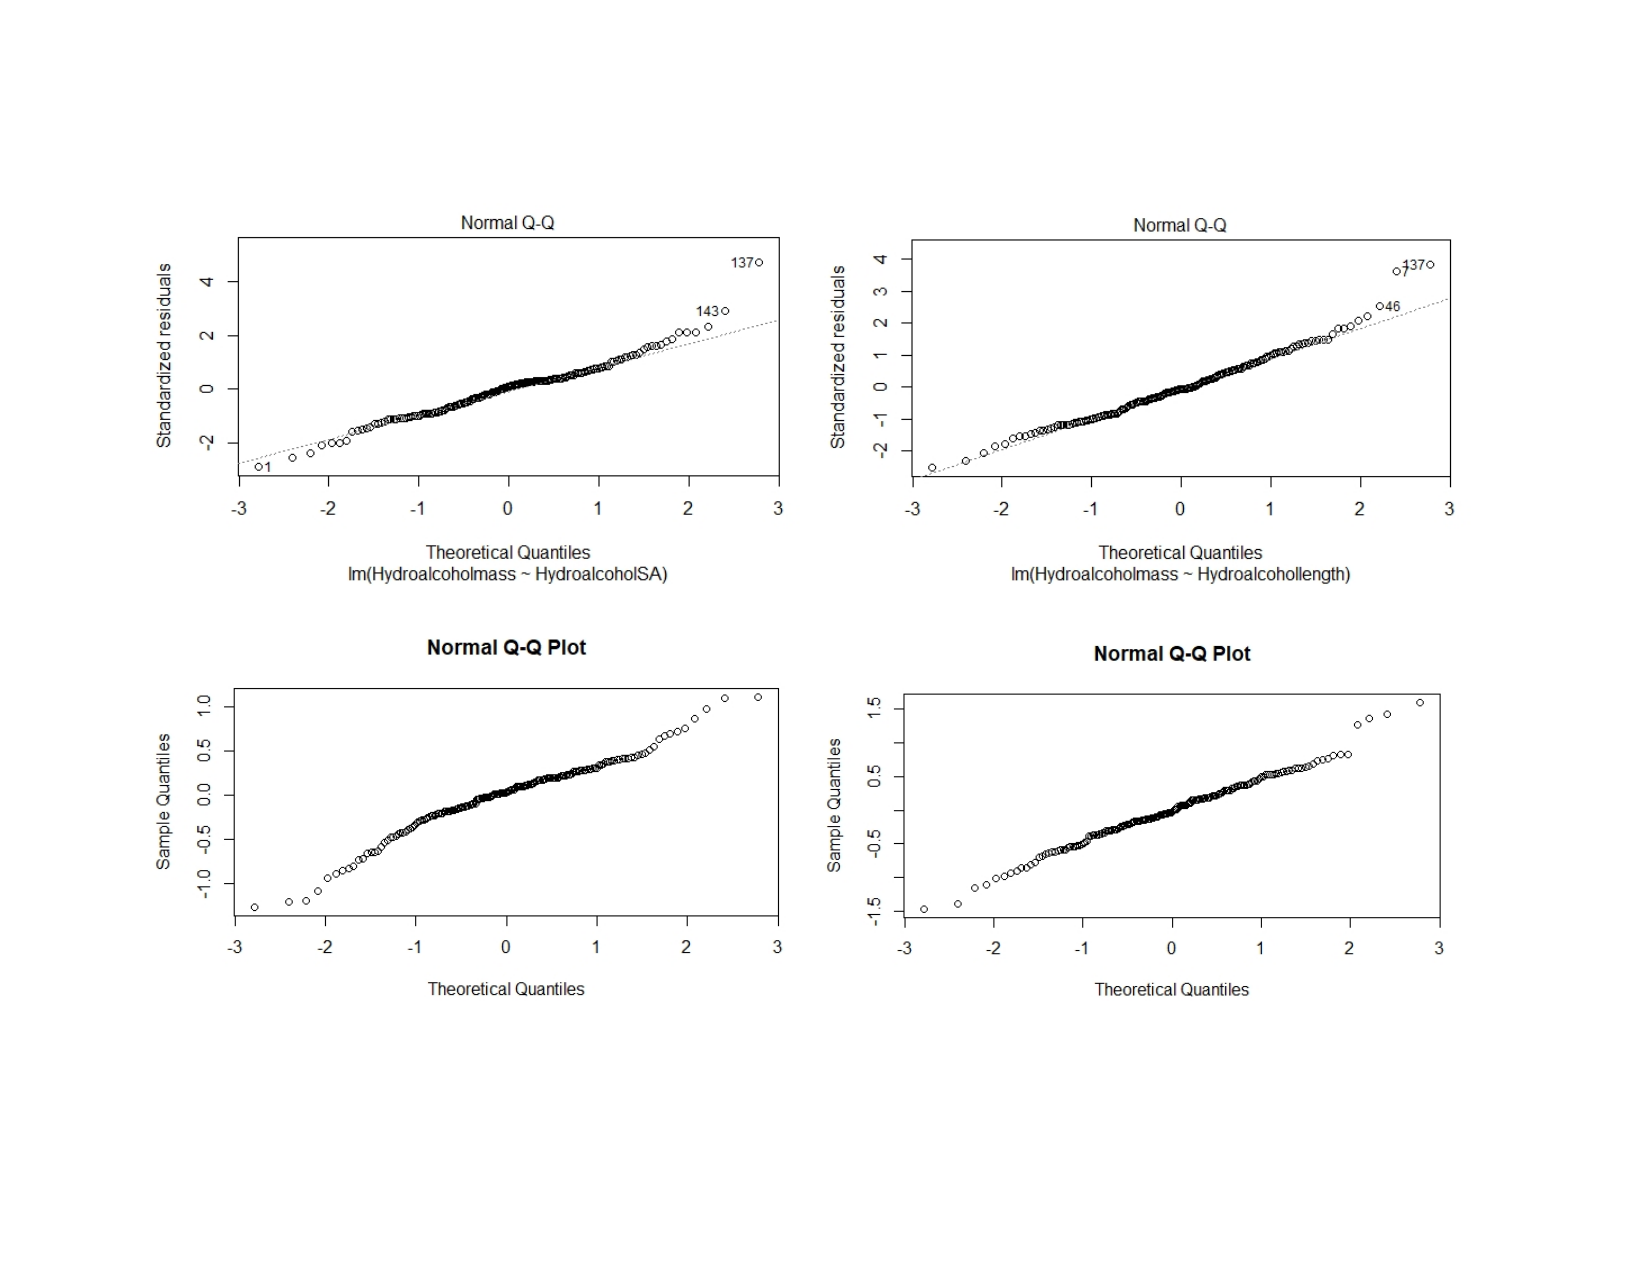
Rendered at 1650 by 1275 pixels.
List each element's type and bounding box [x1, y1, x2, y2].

picture [150, 604, 1483, 1021]
picture [150, 150, 1495, 586]
